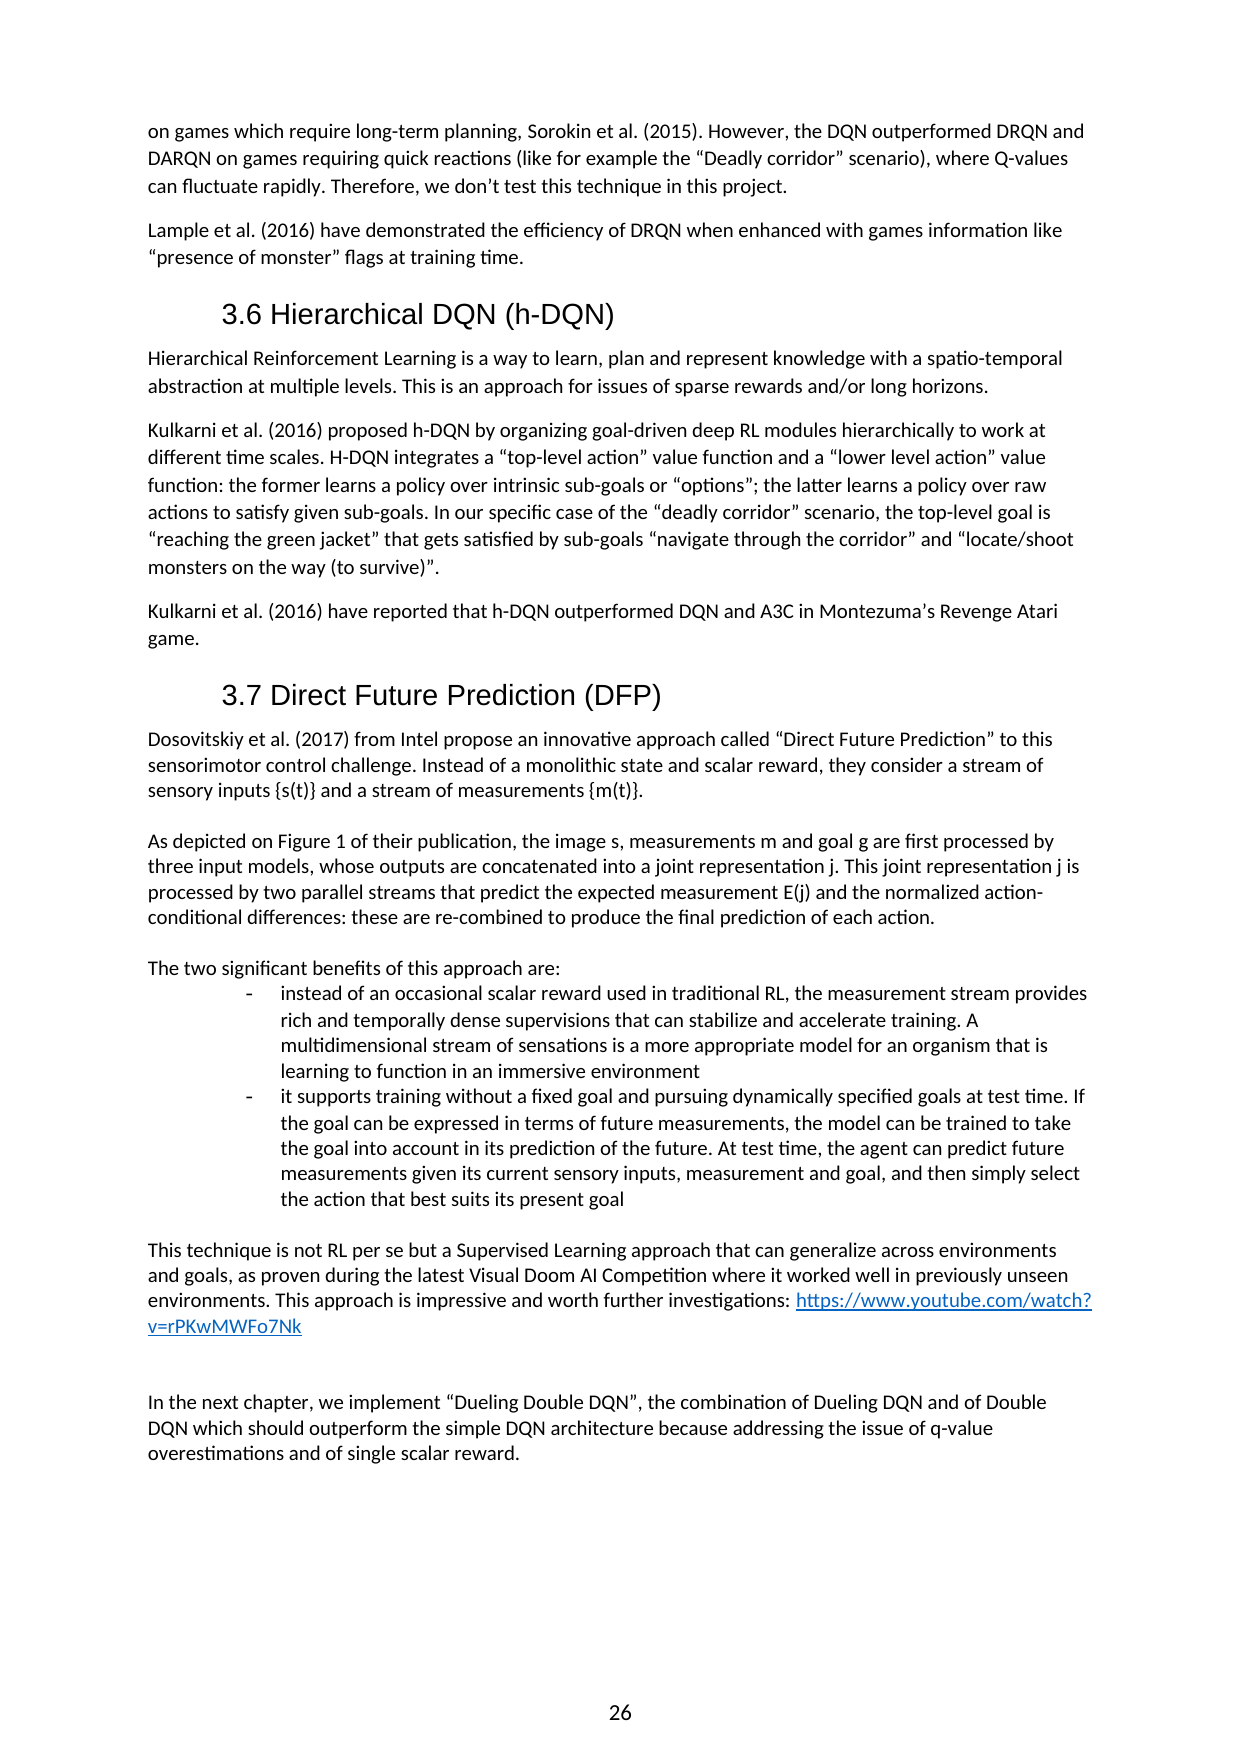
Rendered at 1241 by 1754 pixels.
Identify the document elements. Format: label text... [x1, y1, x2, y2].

text Kulkarni et al. (2016) have reported that h-DQN outperformed DQN and A3C in Montezuma’s Revenge Atari game. [148, 598, 1093, 651]
text As depicted on Figure 1 of their publication, the image s, measurements m and goal g are first processed by three input models, whose outputs are concatenated into a joint representation j. This joint representation j is processed by two parallel streams that predict the expected measurement E(j) and the normalized action-conditional differences: these are re-combined to produce the final prediction of each action. [148, 828, 1093, 930]
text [148, 118, 1093, 198]
text In the next chapter, we implement “Dueling Double DQN”, the combination of Dueling DQN and of Double DQN which should outperform the simple DQN architecture because addressing the issue of q-value overestimations and of single scalar reward. [148, 1389, 1093, 1466]
subtitle 3.7 Direct Future Prediction (DFP) [148, 678, 1093, 711]
list instead of an occasional scalar reward used in traditional RL, the measurement stream provides rich and temporally dense supervisions that can stabilize and accelerate training. A multidimensional stream of sensations is a more appropriate model for an organism that is learning to function in an immersive environment [243, 981, 1093, 1083]
text Lample et al. (2016) have demonstrated the efficiency of DRQN when enhanced with games information like “presence of monster” flags at training time. [148, 217, 1093, 270]
text The two significant benefits of this approach are: [148, 955, 1093, 981]
subtitle 3.6 Hierarchical DQN (h-DQN) [148, 297, 1093, 330]
text This technique is not RL per se but a Supervised Learning approach that can generalize across environments and goals, as proven during the latest Visual Doom AI Competition where it worked well in previously unseen environments. This approach is impressive and worth further investigations: https://www.youtube.com/watch?v=rPKwMWFo7Nk [148, 1237, 1093, 1338]
text Hierarchical Reinforcement Learning is a way to learn, plan and represent knowledge with a spatio-temporal abstraction at multiple levels. This is an approach for issues of sparse rewards and/or long horizons. [148, 346, 1093, 398]
text Kulkarni et al. (2016) proposed h-DQN by organizing goal-driven deep RL modules hierarchically to work at different time scales. H-DQN integrates a “top-level action” value function and a “lower level action” value function: the former learns a policy over intrinsic sub-goals or “options”; the latter learns a policy over raw actions to satisfy given sub-goals. In our specific case of the “deadly corridor” scenario, the top-level goal is “reaching the green jacket” that gets satisfied by sub-goals “navigate through the corridor” and “locate/shoot monsters on the way (to survive)”. [148, 417, 1093, 579]
text Dosovitskiy et al. (2017) from Intel propose an innovative approach called “Direct Future Prediction” to this sensorimotor control challenge. Instead of a monolithic state and scalar reward, they consider a stream of sensory inputs {s(t)} and a stream of measurements {m(t)}. [148, 726, 1093, 803]
list it supports training without a fixed goal and pursuing dynamically specified goals at test time. If the goal can be expressed in terms of future measurements, the model can be trained to take the goal into account in its prediction of the future. At test time, the agent can predict future measurements given its current sensory inputs, measurement and goal, and then simply select the action that best suits its present goal [243, 1083, 1093, 1211]
